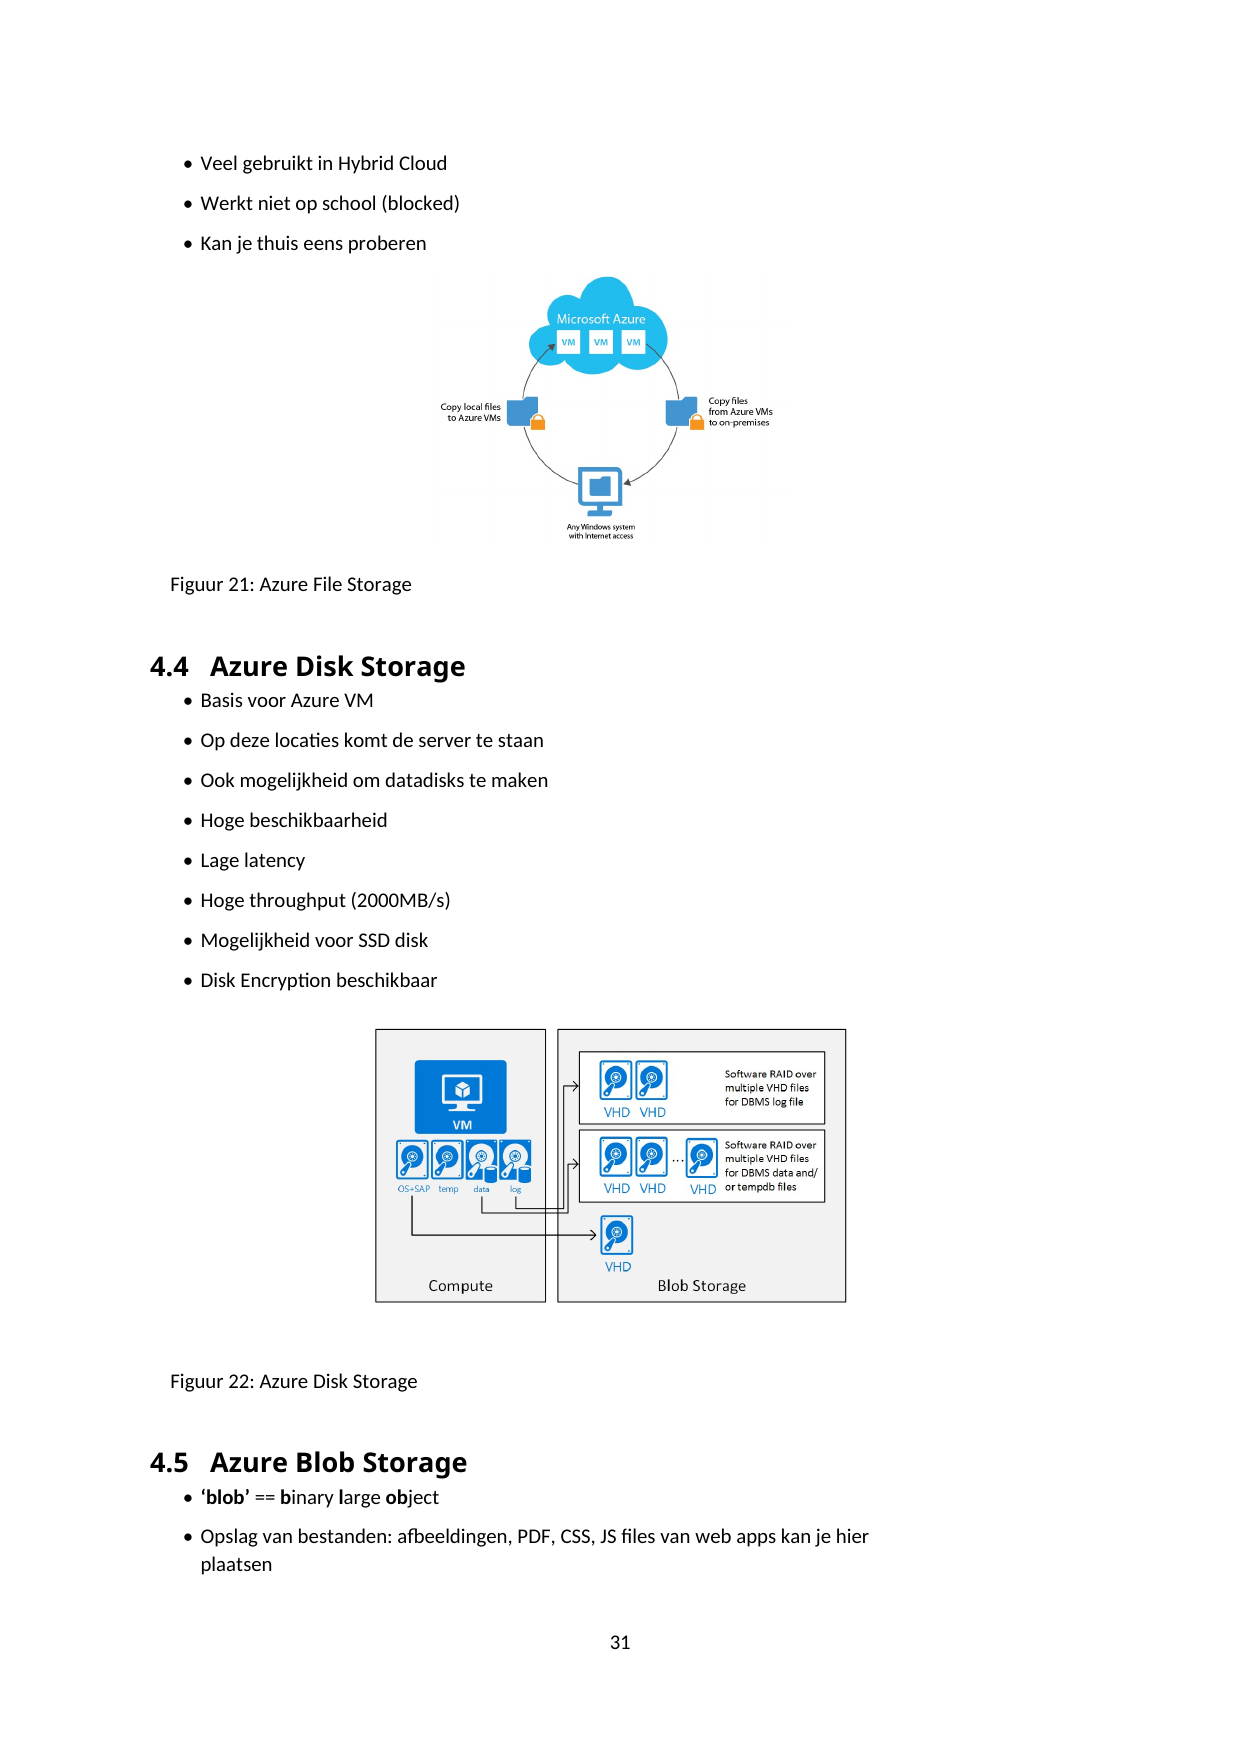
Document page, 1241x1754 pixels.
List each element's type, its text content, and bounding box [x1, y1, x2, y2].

list Basis voor Azure VM [183, 688, 934, 713]
picture [426, 269, 795, 547]
list Mogelijkheid voor SSD disk [183, 927, 934, 952]
list Hoge beschikbaarheid [183, 807, 934, 833]
list Op deze locaties komt de server te staan [183, 727, 934, 753]
list Kan je thuis eens proberen [183, 230, 934, 255]
list Werkt niet op school (blocked) [183, 190, 934, 215]
subtitle Azure Disk Storage [150, 647, 1090, 684]
list Disk Encryption beschikbaar [183, 967, 934, 992]
picture [334, 994, 887, 1343]
subtitle Azure Blob Storage [150, 1443, 1090, 1480]
list Lage latency [183, 847, 934, 873]
list Hoge throughput (2000MB/s) [183, 887, 934, 912]
text Figuur 21: Azure File Storage [170, 572, 896, 597]
list Ook mogelijkheid om datadisks te maken [183, 767, 934, 793]
text Figuur 22: Azure Disk Storage [170, 1368, 896, 1393]
list Veel gebruikt in Hybrid Cloud [183, 150, 934, 175]
list Opslag van bestanden: afbeeldingen, PDF, CSS, JS files van web apps kan je hier plaatsen [183, 1524, 934, 1577]
list ‘blob’ == binary large object [183, 1484, 934, 1509]
